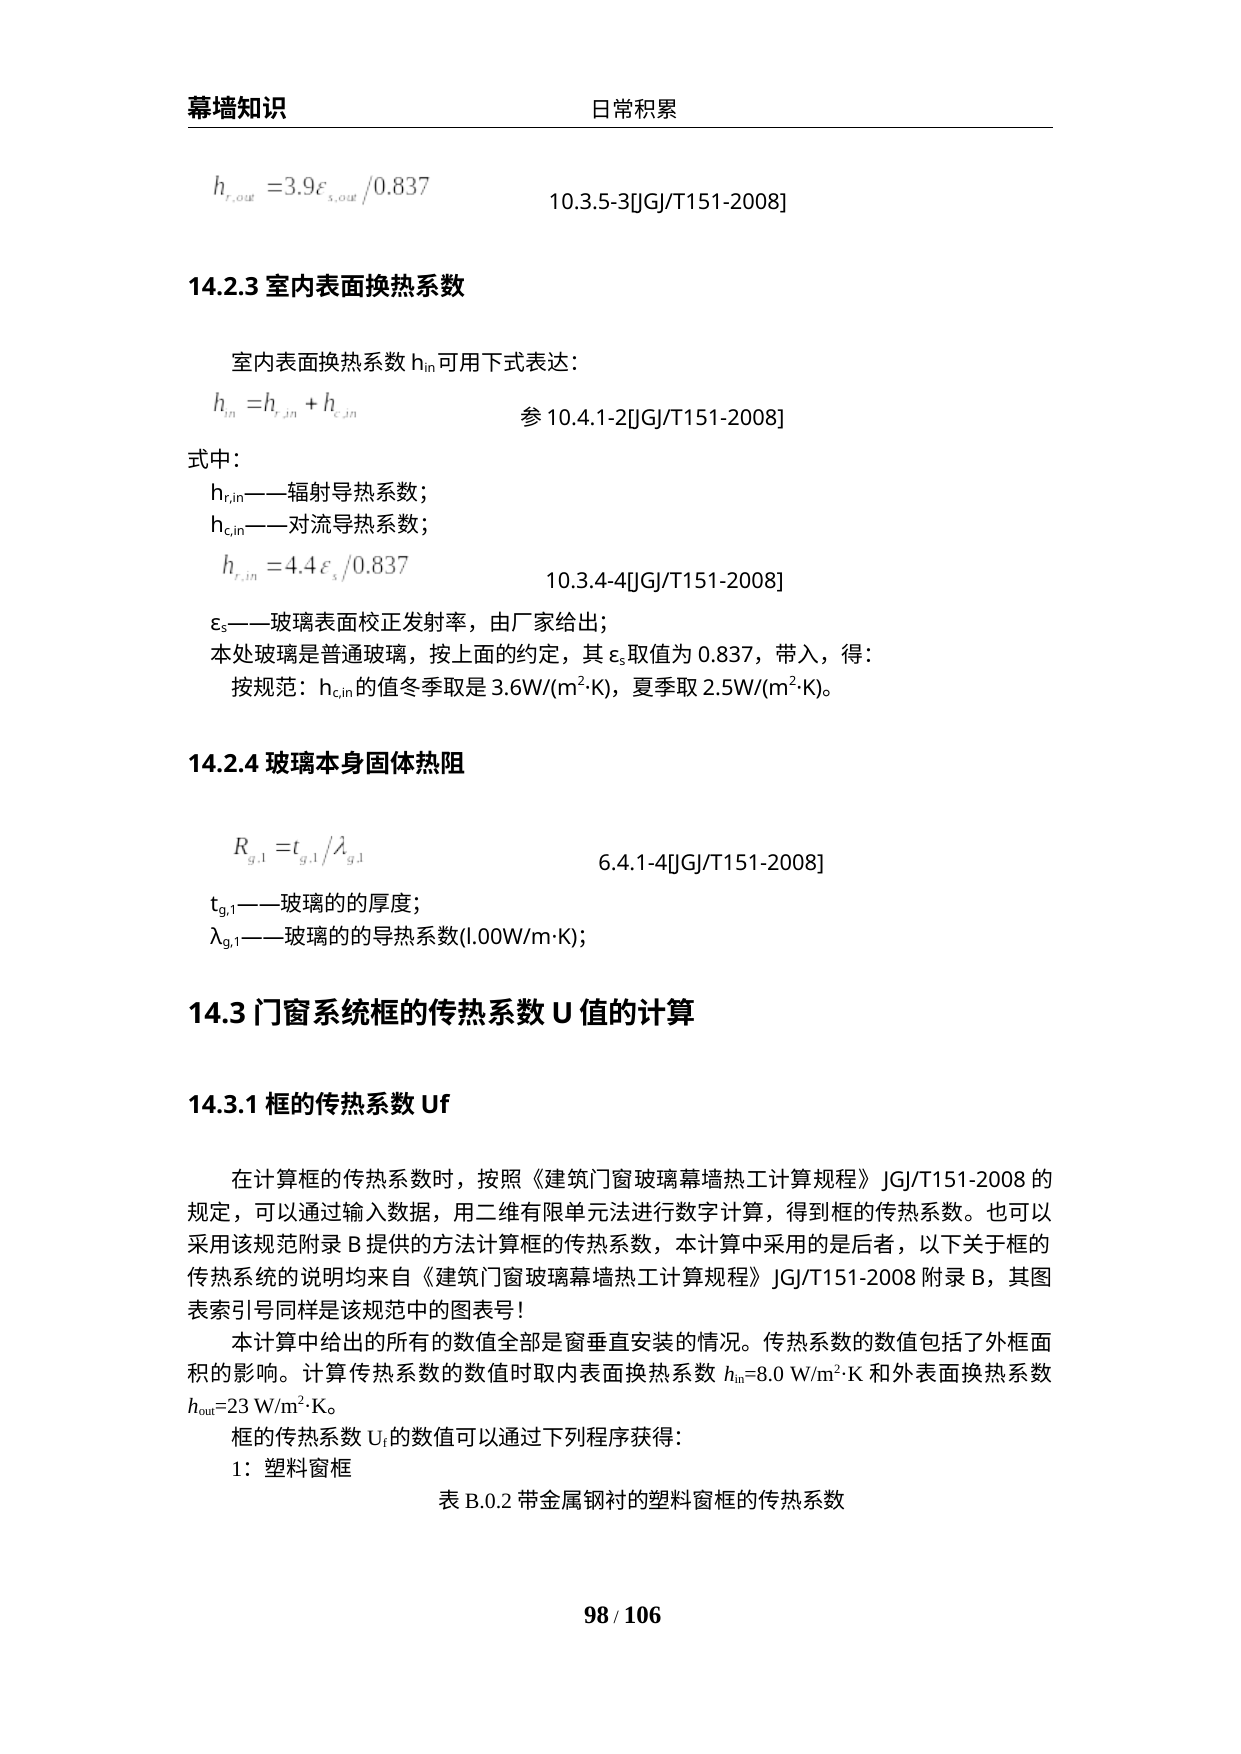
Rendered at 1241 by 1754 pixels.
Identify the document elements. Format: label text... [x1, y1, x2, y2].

text 室内表面换热系数hin可用下式表达： [187, 344, 1053, 377]
text εs——玻璃表面校正发射率，由厂家给出； [187, 604, 1053, 637]
subtitle 14.2.4 玻璃本身固体热阻 [187, 729, 1053, 794]
text hc,in——对流导热系数； [187, 507, 1053, 539]
text 本计算中给出的所有的数值全部是窗垂直安装的情况。传热系数的数值包括了外框面积的影响。计算传热系数的数值时取内表面换热系数hin=8.0 W/m2·K和外表面换热系数hout=23 W/m2·K。 [187, 1325, 1053, 1420]
text 1：塑料窗框 [187, 1451, 1053, 1483]
text 6.4.1-4[JGJ/T151-2008] [187, 821, 1053, 886]
text 参10.4.1-2[JGJ/T151-2008] [187, 377, 1053, 442]
text hr,in——辐射导热系数； [187, 474, 1053, 507]
text 本处玻璃是普通玻璃，按上面的约定，其εs取值为0.837，带入，得： [187, 637, 1053, 669]
text 10.3.5-3[JGJ/T151-2008] [187, 160, 1053, 225]
subtitle 14.2.3 室内表面换热系数 [187, 252, 1053, 317]
text 10.3.4-4[JGJ/T151-2008] [187, 539, 1053, 604]
text λg,1——玻璃的的导热系数(l.00W/m·K)； [187, 918, 1053, 951]
text tg,1——玻璃的的厚度； [187, 886, 1053, 918]
text 在计算框的传热系数时，按照《建筑门窗玻璃幕墙热工计算规程》JGJ/T151-2008的规定，可以通过输入数据，用二维有限单元法进行数字计算，得到框的传热系数。也可以采用该规范附录B提供的方法计算框的传热系数，本计算中采用的是后者，以下关于框的传热系统的说明均来自《建筑门窗玻璃幕墙热工计算规程》JGJ/T151-2008附录B，其图表索引号同样是该规范中的图表号！ [187, 1162, 1053, 1325]
text 式中： [187, 442, 1053, 474]
text 框的传热系数Uf的数值可以通过下列程序获得： [187, 1420, 1053, 1451]
subtitle 14.3 门窗系统框的传热系数U值的计算 [187, 978, 1053, 1043]
subtitle 14.3.1 框的传热系数Uf [187, 1070, 1053, 1135]
text 表B.0.2 带金属钢衬的塑料窗框的传热系数 [187, 1483, 1053, 1515]
text 按规范：hc,in的值冬季取是3.6W/(m2·K)，夏季取2.5W/(m2·K)。 [187, 669, 1053, 702]
